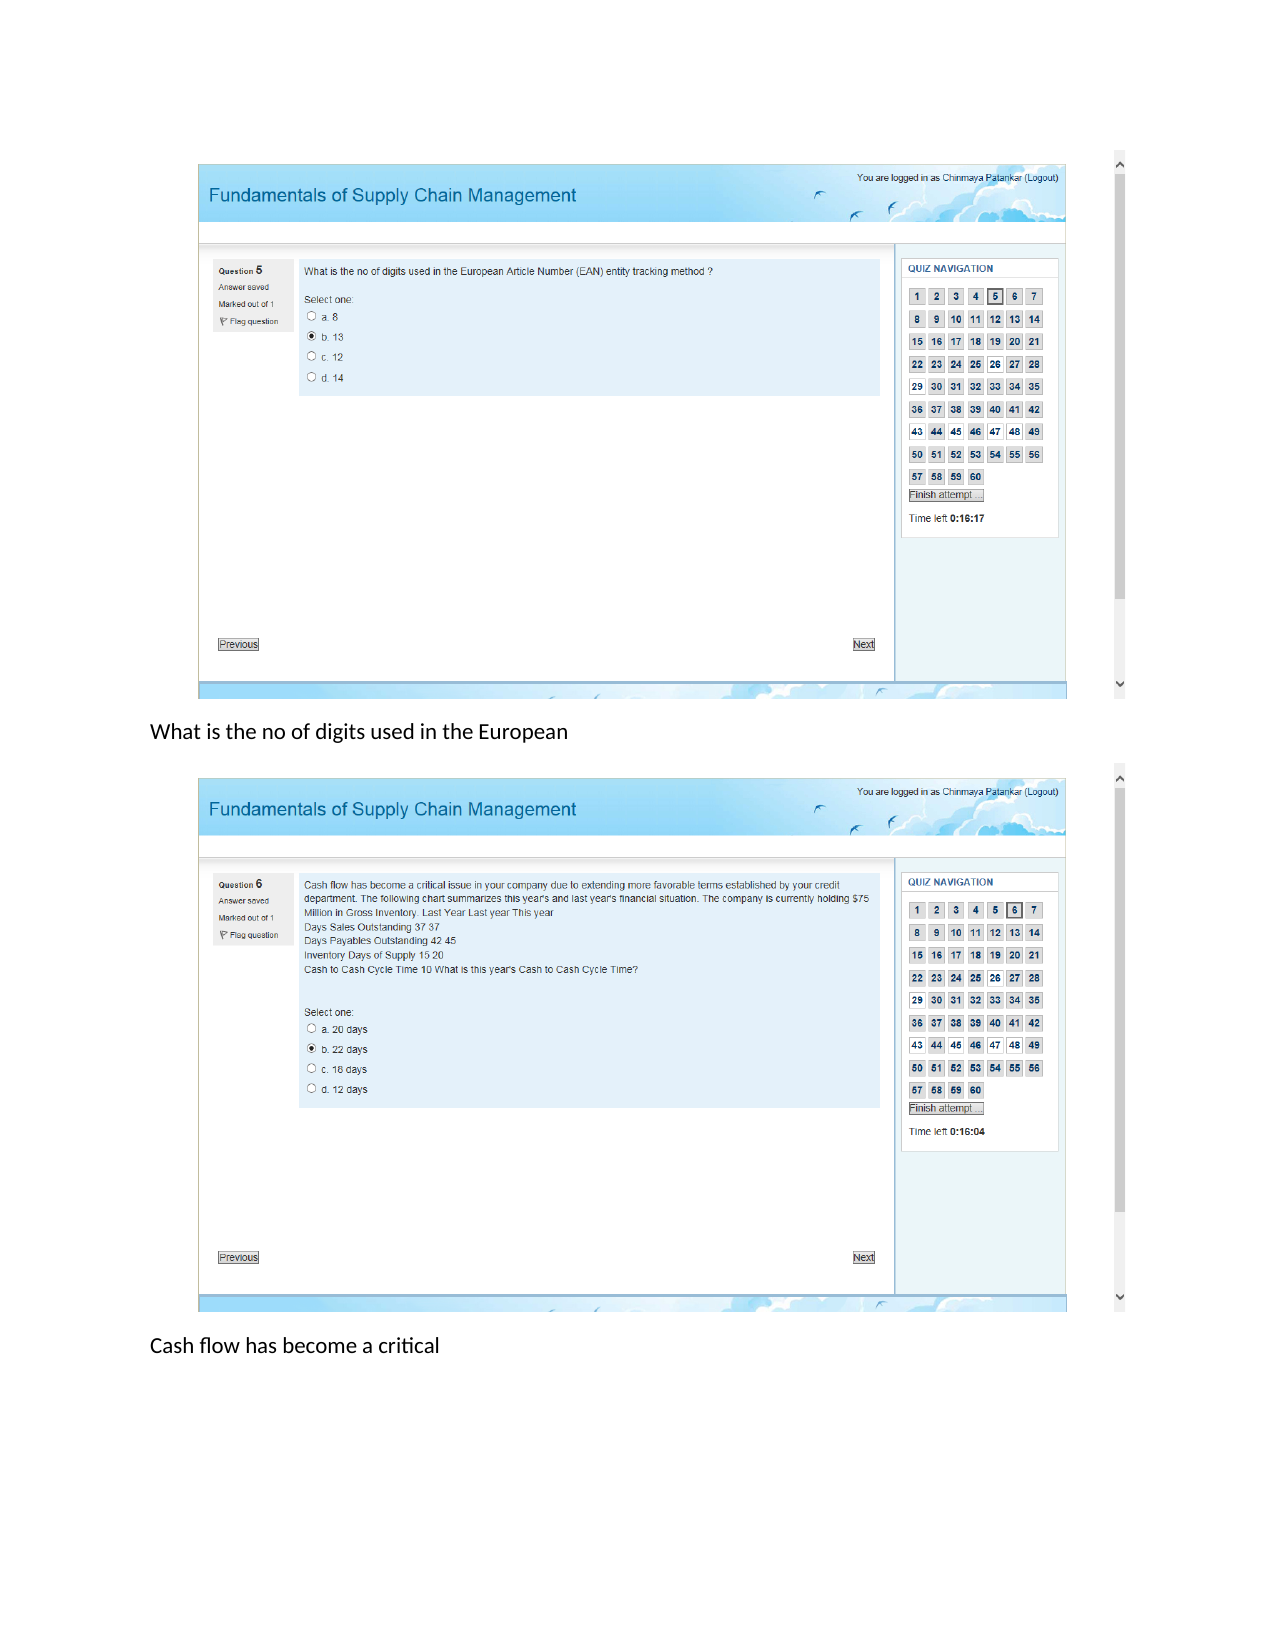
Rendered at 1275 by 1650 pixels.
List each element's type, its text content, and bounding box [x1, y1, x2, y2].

picture [150, 763, 1125, 1312]
picture [150, 150, 1125, 699]
text Cash flow has become a critical [150, 1331, 1125, 1359]
text What is the no of digits used in the European [150, 717, 1125, 745]
